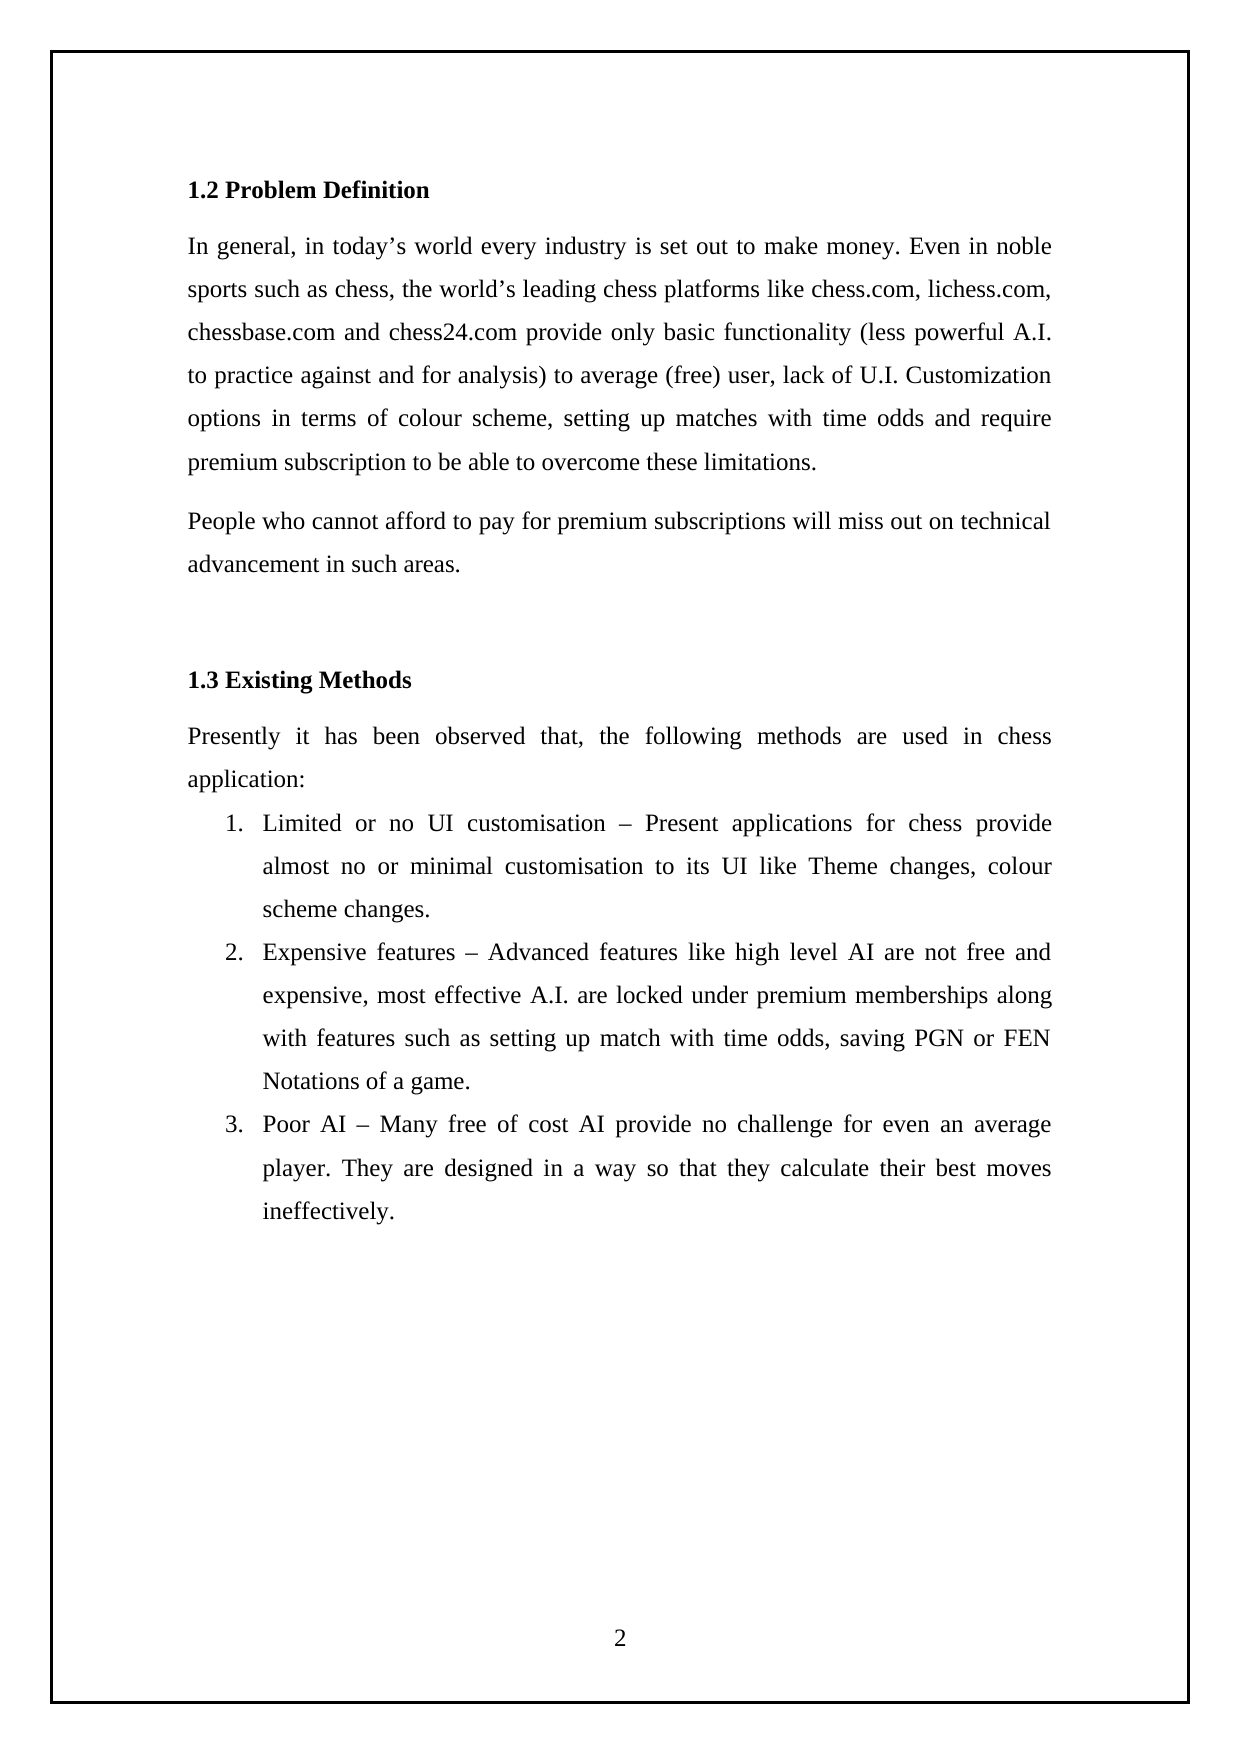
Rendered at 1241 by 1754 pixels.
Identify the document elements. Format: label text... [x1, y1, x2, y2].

text Presently it has been observed that, the following methods are used in chess application: [187, 721, 1053, 793]
list Expensive features – Advanced features like high level AI are not free and expensive, most effective A.I. are locked under premium memberships along with features such as setting up match with time odds, saving PGN or FEN Notations of a game. [225, 937, 1053, 1095]
text People who cannot afford to pay for premium subscriptions will miss out on technical advancement in such areas. [187, 506, 1053, 578]
list Poor AI – Many free of cost AI provide no challenge for even an average player. They are designed in a way so that they calculate their best moves ineffectively. [225, 1109, 1053, 1224]
subtitle 1.2 Problem Definition [187, 175, 1053, 204]
list Limited or no UI customisation – Present applications for chess provide almost no or minimal customisation to its UI like Theme changes, colour scheme changes. [225, 808, 1053, 923]
subtitle 1.3 Existing Methods [187, 665, 1053, 694]
text In general, in today’s world every industry is set out to make money. Even in noble sports such as chess, the world’s leading chess platforms like chess.com, lichess.com, chessbase.com and chess24.com provide only basic functionality (less powerful A.I. to practice against and for analysis) to average (free) user, lack of U.I. Customization options in terms of colour scheme, setting up matches with time odds and require premium subscription to be able to overcome these limitations. [187, 231, 1053, 475]
